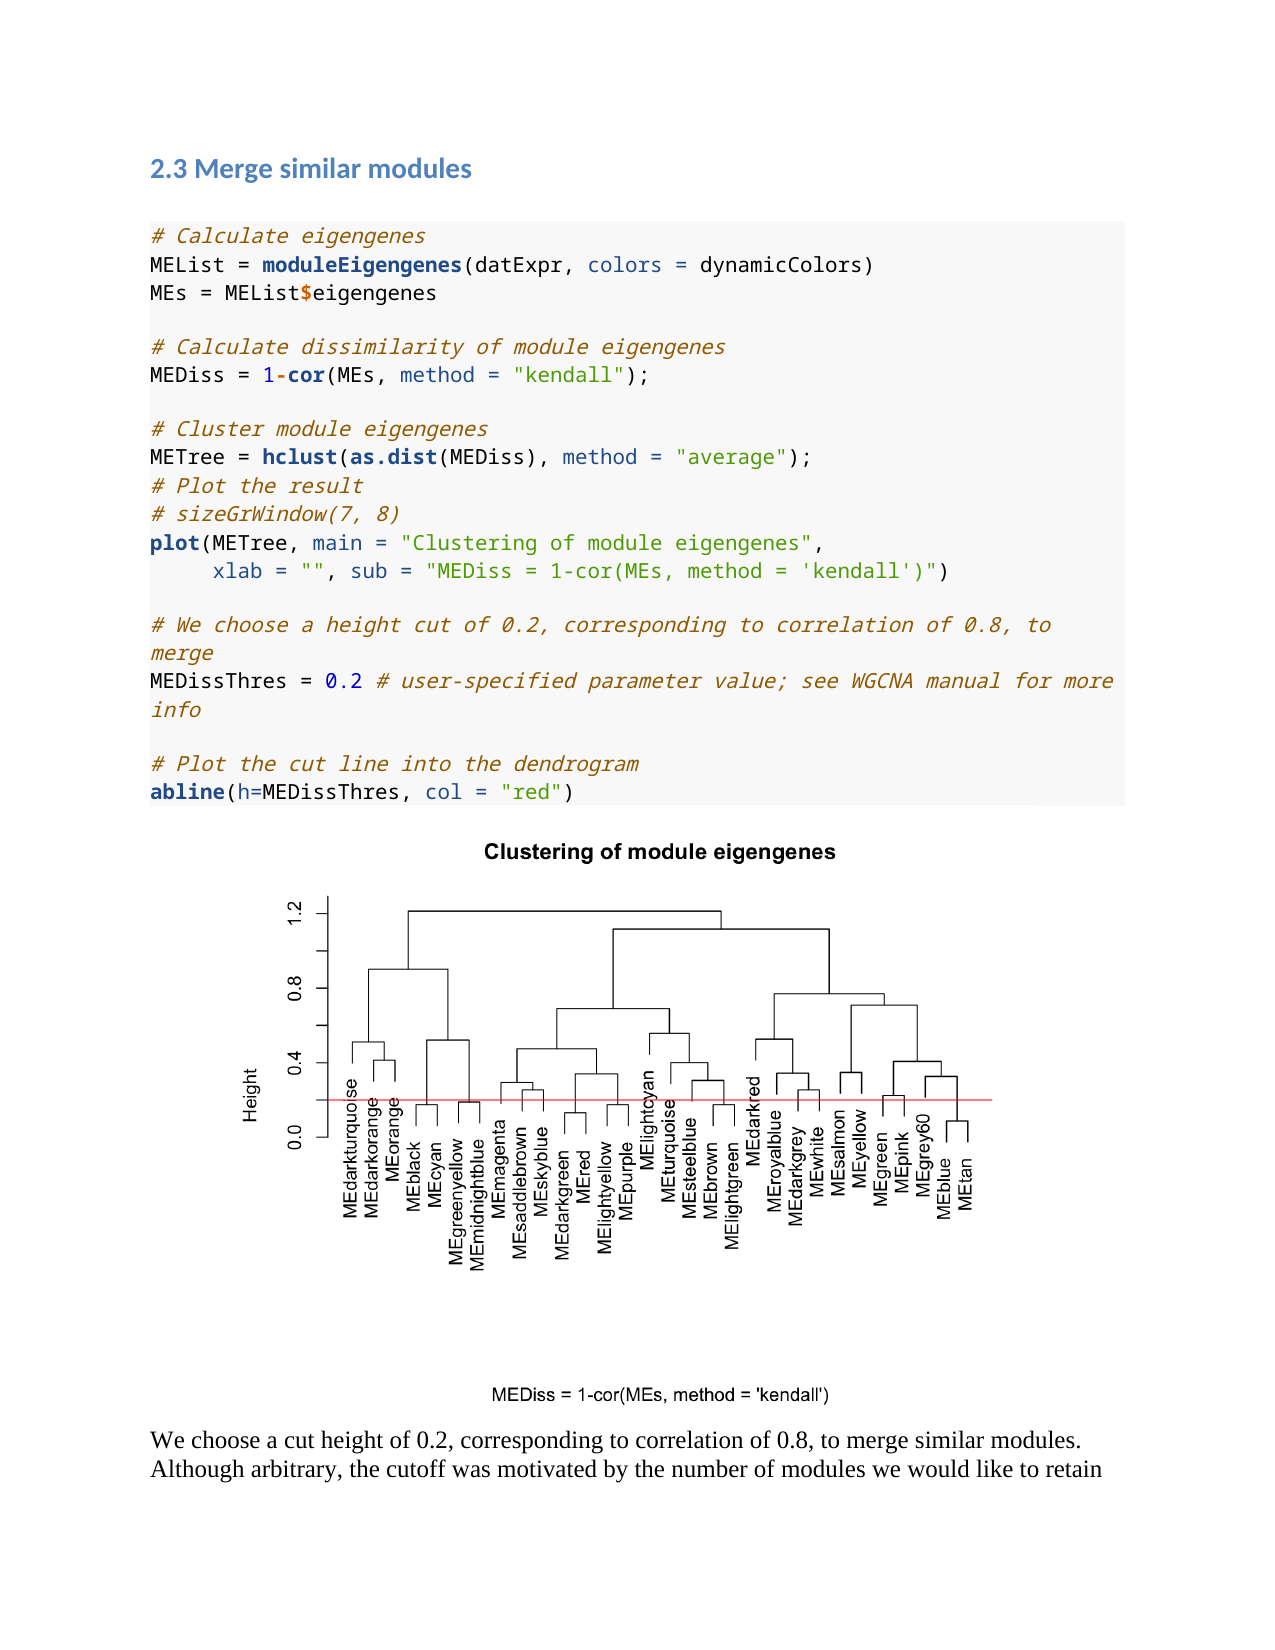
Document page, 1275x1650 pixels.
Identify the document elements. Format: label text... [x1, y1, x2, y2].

subtitle 2.3 Merge similar modules [150, 150, 1125, 221]
text # Calculate eigengenes MEList = moduleEigengenes(datExpr, colors = dynamicColors) MEs = MEList$eigengenes # Calculate dissimilarity of module eigengenes MEDiss = 1-cor(MEs, method = "kendall"); # Cluster module eigengenes METree = hclust(as.dist(MEDiss), method = "average"); # Plot the result # sizeGrWindow(7, 8) plot(METree, main = "Clustering of module eigengenes", xlab = "", sub = "MEDiss = 1-cor(MEs, method = 'kendall')") # We choose a height cut of 0.2, corresponding to correlation of 0.8, to merge MEDissThres = 0.2 # user-specified parameter value; see WGCNA manual for more info # Plot the cut line into the dendrogram abline(h=MEDissThres, col = "red") [150, 221, 1125, 806]
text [150, 1426, 1125, 1483]
picture [236, 805, 1039, 1407]
